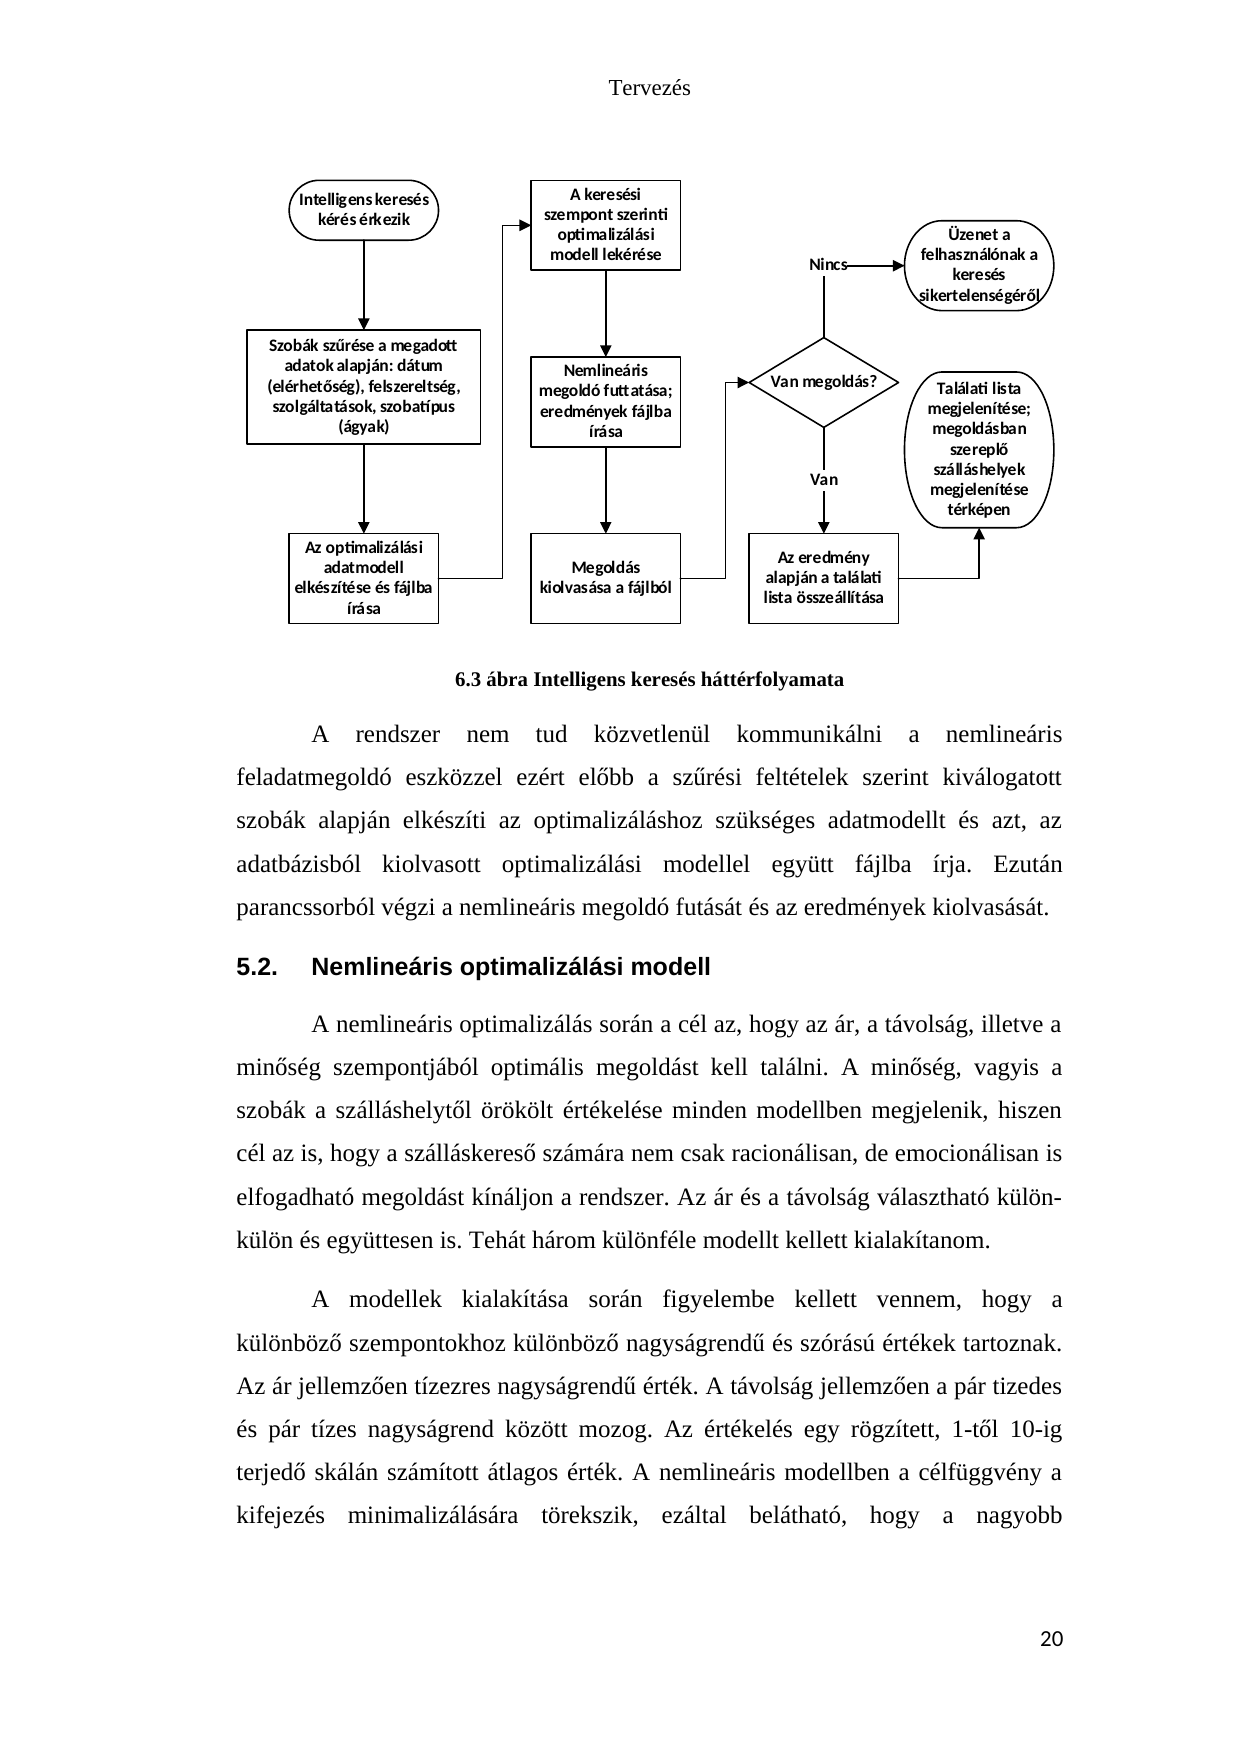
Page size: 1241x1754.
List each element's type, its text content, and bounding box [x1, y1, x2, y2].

text 6.3 ábra Intelligens keresés háttérfolyamata [236, 667, 1063, 691]
subtitle Nemlineáris optimalizálási modell [236, 952, 1063, 980]
text A nemlineáris optimalizálás során a cél az, hogy az ár, a távolság, illetve a minőség szempontjából optimális megoldást kell találni. A minőség, vagyis a szobák a szálláshelytől örökölt értékelése minden modellben megjelenik, hiszen cél az is, hogy a szálláskereső számára nem csak racionálisan, de emocionálisan is elfogadható megoldást kínáljon a rendszer. Az ár és a távolság választható külön-külön és együttesen is. Tehát három különféle modellt kellett kialakítanom. [236, 1009, 1063, 1253]
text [236, 1284, 1063, 1529]
text A rendszer nem tud közvetlenül kommunikálni a nemlineáris feladatmegoldó eszközzel ezért előbb a szűrési feltételek szerint kiválogatott szobák alapján elkészíti az optimalizáláshoz szükséges adatmodellt és azt, az adatbázisból kiolvasott optimalizálási modellel együtt fájlba írja. Ezután parancssorból végzi a nemlineáris megoldó futását és az eredmények kiolvasását. [236, 719, 1063, 921]
